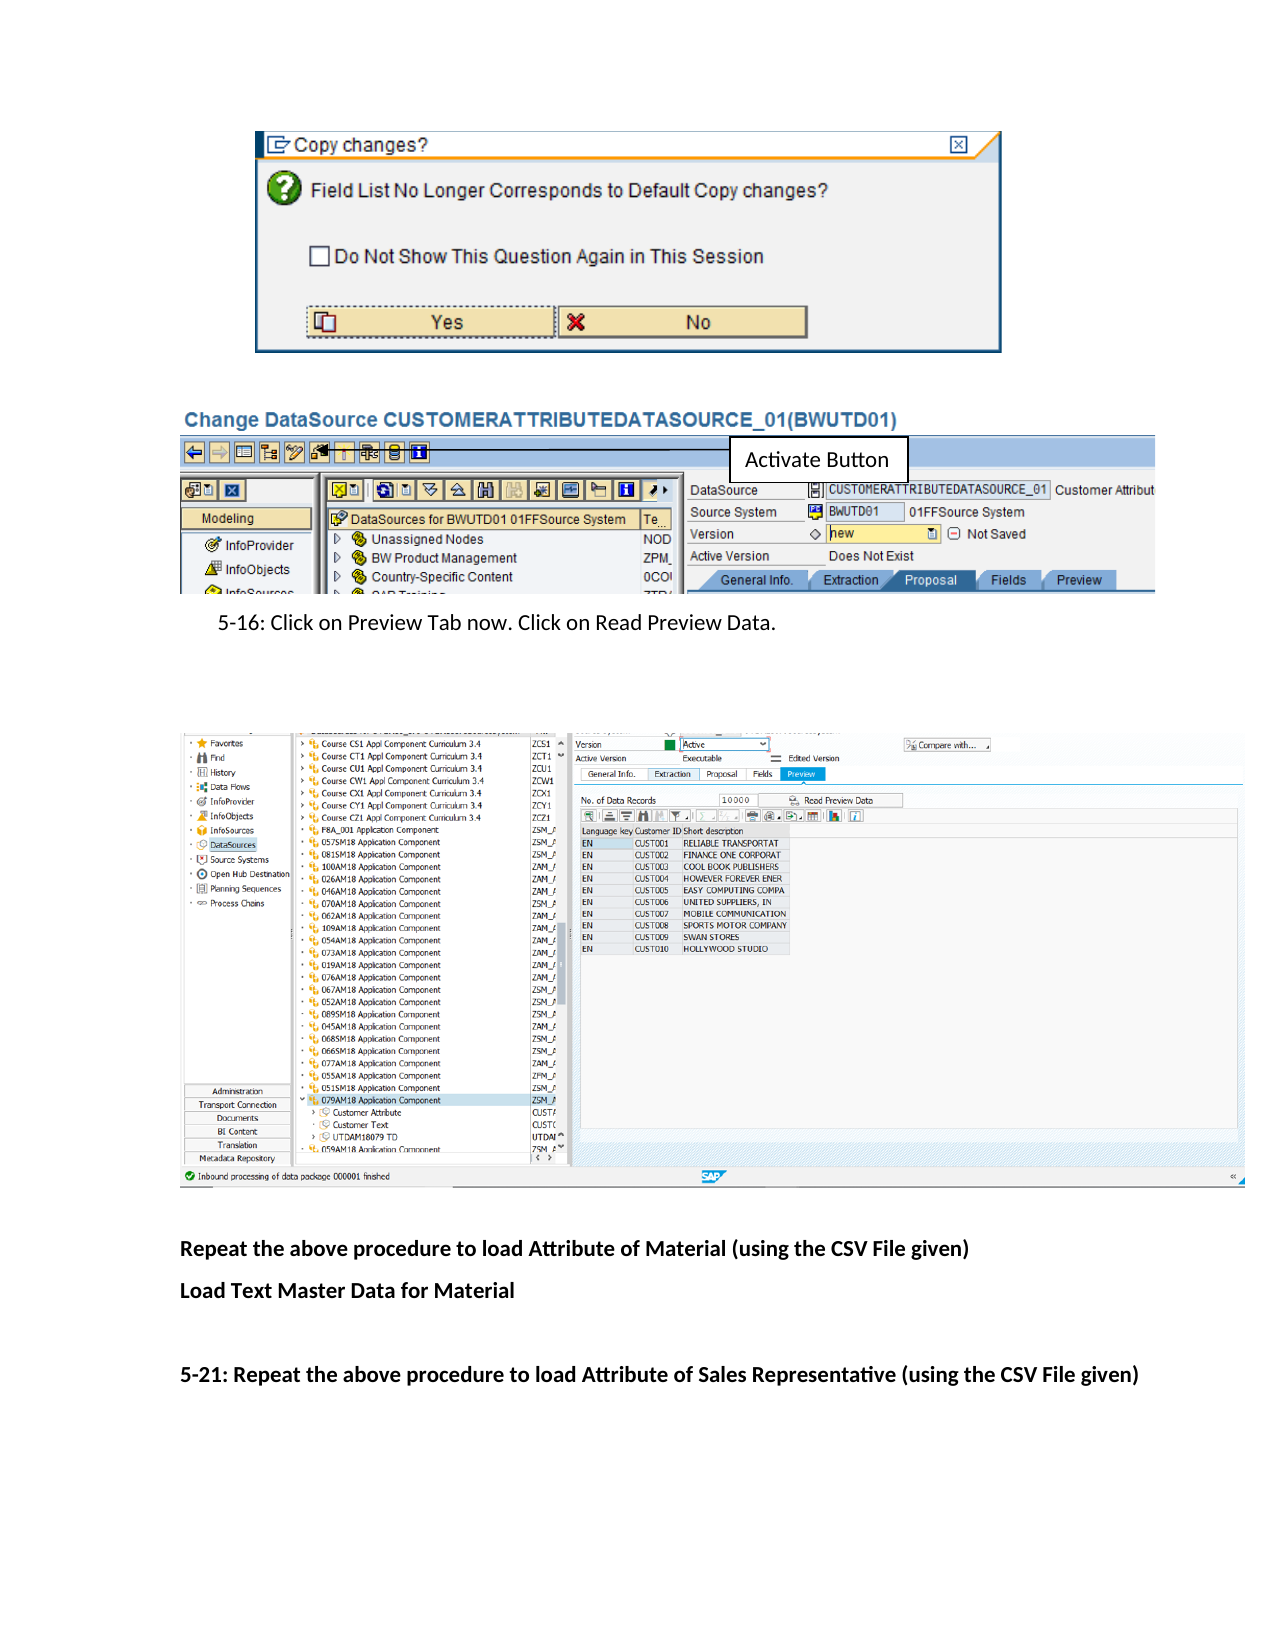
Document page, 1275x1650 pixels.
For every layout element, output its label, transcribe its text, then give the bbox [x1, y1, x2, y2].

list Load Text Master Data for Material [180, 1276, 1170, 1304]
picture [180, 408, 1155, 594]
list 5-16: Click on Preview Tab now. Click on Read Preview Data. [217, 608, 1170, 636]
list Repeat the above procedure to load Attribute of Material (using the CSV File given) [180, 1234, 1170, 1262]
picture [255, 131, 1002, 353]
list 5-21: Repeat the above procedure to load Attribute of Sales Representative (using the CSV File given) [180, 1360, 1170, 1388]
picture [180, 733, 1245, 1188]
